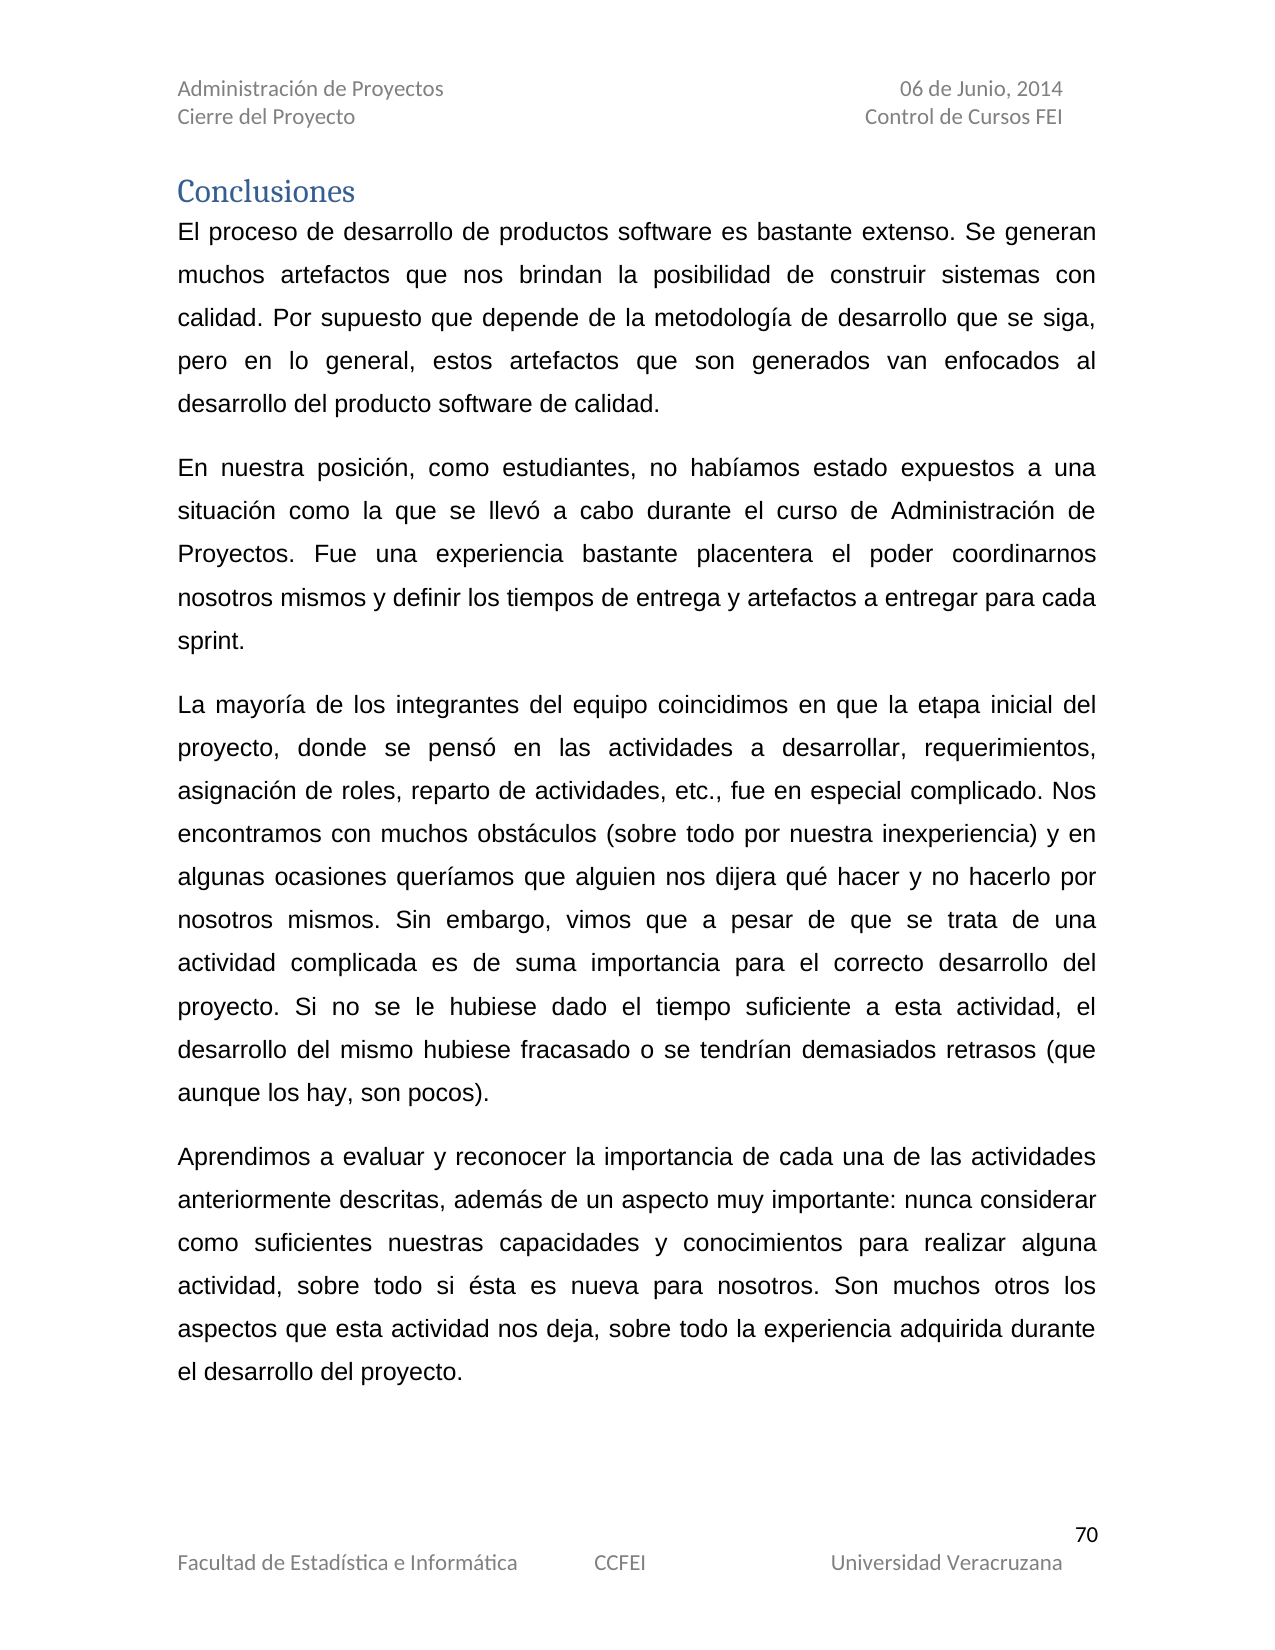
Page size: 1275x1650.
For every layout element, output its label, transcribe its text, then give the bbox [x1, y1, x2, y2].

text La mayoría de los integrantes del equipo coincidimos en que la etapa inicial del proyecto, donde se pensó en las actividades a desarrollar, requerimientos, asignación de roles, reparto de actividades, etc., fue en especial complicado. Nos encontramos con muchos obstáculos (sobre todo por nuestra inexperiencia) y en algunas ocasiones queríamos que alguien nos dijera qué hacer y no hacerlo por nosotros mismos. Sin embargo, vimos que a pesar de que se trata de una actividad complicada es de suma importancia para el correcto desarrollo del proyecto. Si no se le hubiese dado el tiempo suficiente a esta actividad, el desarrollo del mismo hubiese fracasado o se tendrían demasiados retrasos (que aunque los hay, son pocos). [177, 690, 1098, 1107]
text El proceso de desarrollo de productos software es bastante extenso. Se generan muchos artefactos que nos brindan la posibilidad de construir sistemas con calidad. Por supuesto que depende de la metodología de desarrollo que se siga, pero en lo general, estos artefactos que son generados van enfocados al desarrollo del producto software de calidad. [177, 217, 1098, 418]
subtitle Conclusiones [177, 173, 1098, 211]
text Aprendimos a evaluar y reconocer la importancia de cada una de las actividades anteriormente descritas, además de un aspecto muy importante: nunca considerar como suficientes nuestras capacidades y conocimientos para realizar alguna actividad, sobre todo si ésta es nueva para nosotros. Son muchos otros los aspectos que esta actividad nos deja, sobre todo la experiencia adquirida durante el desarrollo del proyecto. [177, 1142, 1098, 1386]
text En nuestra posición, como estudiantes, no habíamos estado expuestos a una situación como la que se llevó a cabo durante el curso de Administración de Proyectos. Fue una experiencia bastante placentera el poder coordinarnos nosotros mismos y definir los tiempos de entrega y artefactos a entregar para cada sprint. [177, 453, 1098, 654]
